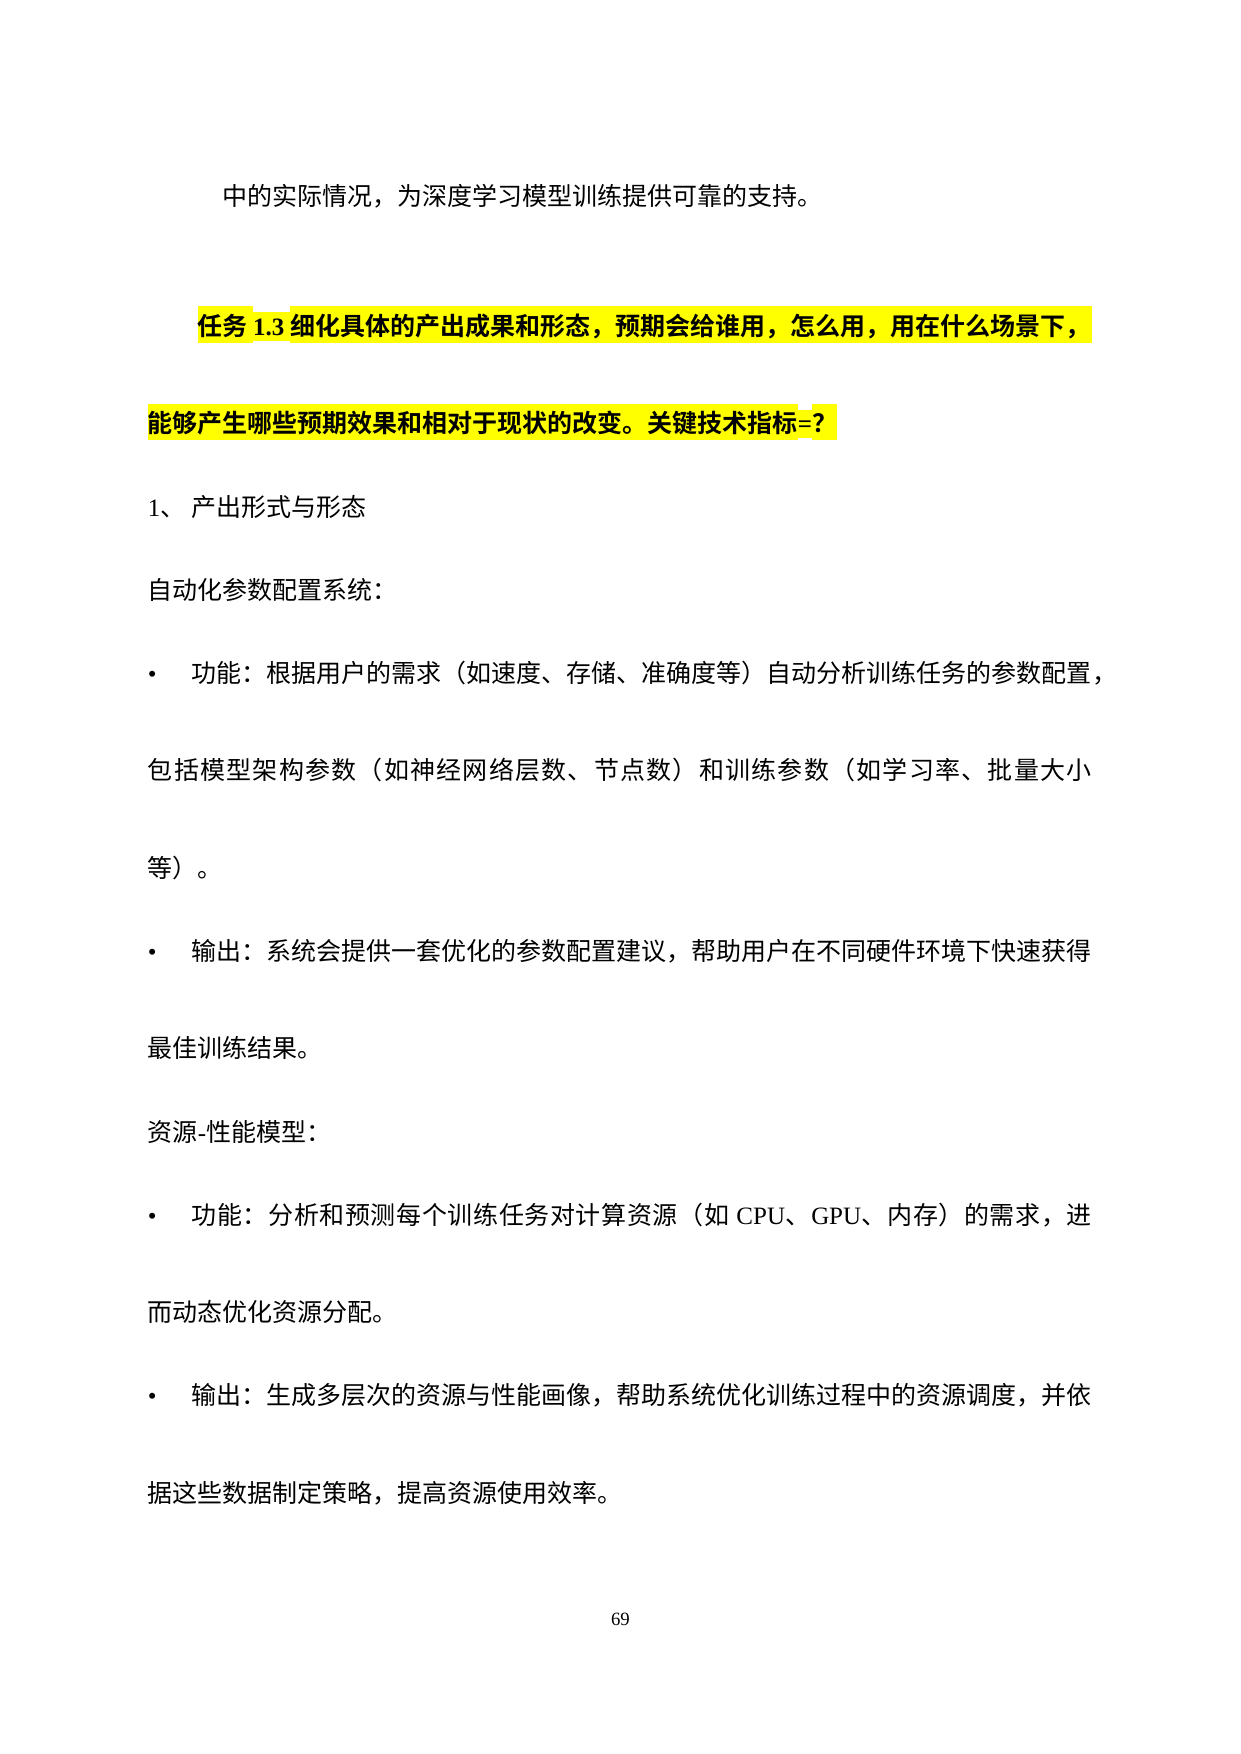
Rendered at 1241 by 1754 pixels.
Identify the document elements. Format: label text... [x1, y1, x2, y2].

text 任务1.3 细化具体的产出成果和形态，预期会给谁用，怎么用，用在什么场景下，能够产生哪些预期效果和相对于现状的改变。关键技术指标=？ [148, 292, 1092, 454]
text • 功能：分析和预测每个训练任务对计算资源（如CPU、GPU、内存）的需求，进而动态优化资源分配。 [148, 1181, 1092, 1343]
text • 输出：系统会提供一套优化的参数配置建议，帮助用户在不同硬件环境下快速获得最佳训练结果。 [148, 917, 1092, 1079]
text 自动化参数配置系统： [148, 556, 1092, 621]
text 资源-性能模型： [148, 1098, 1092, 1163]
text • 输出：生成多层次的资源与性能画像，帮助系统优化训练过程中的资源调度，并依据这些数据制定策略，提高资源使用效率。 [148, 1361, 1092, 1524]
text 1、 产出形式与形态 [148, 473, 1092, 538]
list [185, 162, 1092, 227]
text • 功能：根据用户的需求（如速度、存储、准确度等）自动分析训练任务的参数配置，包括模型架构参数（如神经网络层数、节点数）和训练参数（如学习率、批量大小等）。 [148, 639, 1092, 899]
